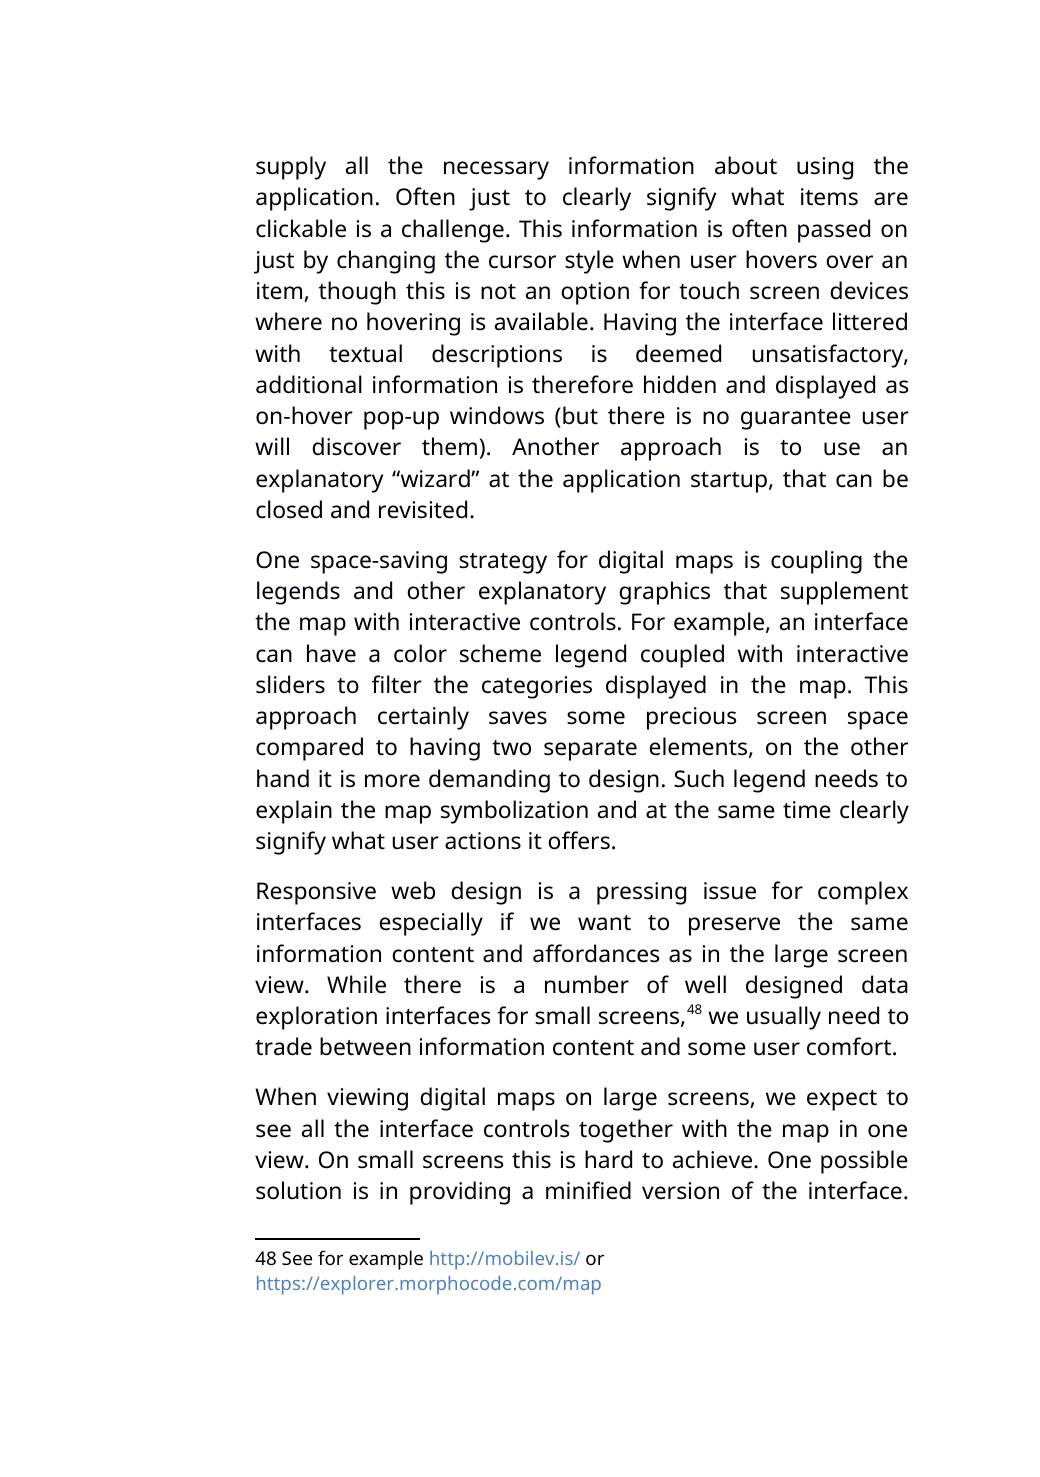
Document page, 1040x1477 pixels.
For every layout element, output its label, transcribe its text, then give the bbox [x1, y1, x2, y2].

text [255, 1081, 910, 1206]
text One space-saving strategy for digital maps is coupling the legends and other explanatory graphics that supplement the map with interactive controls. For example, an interface can have a color scheme legend coupled with interactive sliders to filter the categories displayed in the map. This approach certainly saves some precious screen space compared to having two separate elements, on the other hand it is more demanding to design. Such legend needs to explain the map symbolization and at the same time clearly signify what user actions it offers. [255, 544, 910, 856]
text Responsive web design is a pressing issue for complex interfaces especially if we want to preserve the same information content and affordances as in the large screen view. While there is a number of well designed data exploration interfaces for small screens, we usually need to trade between information content and some user comfort. [255, 875, 910, 1062]
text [255, 150, 910, 525]
